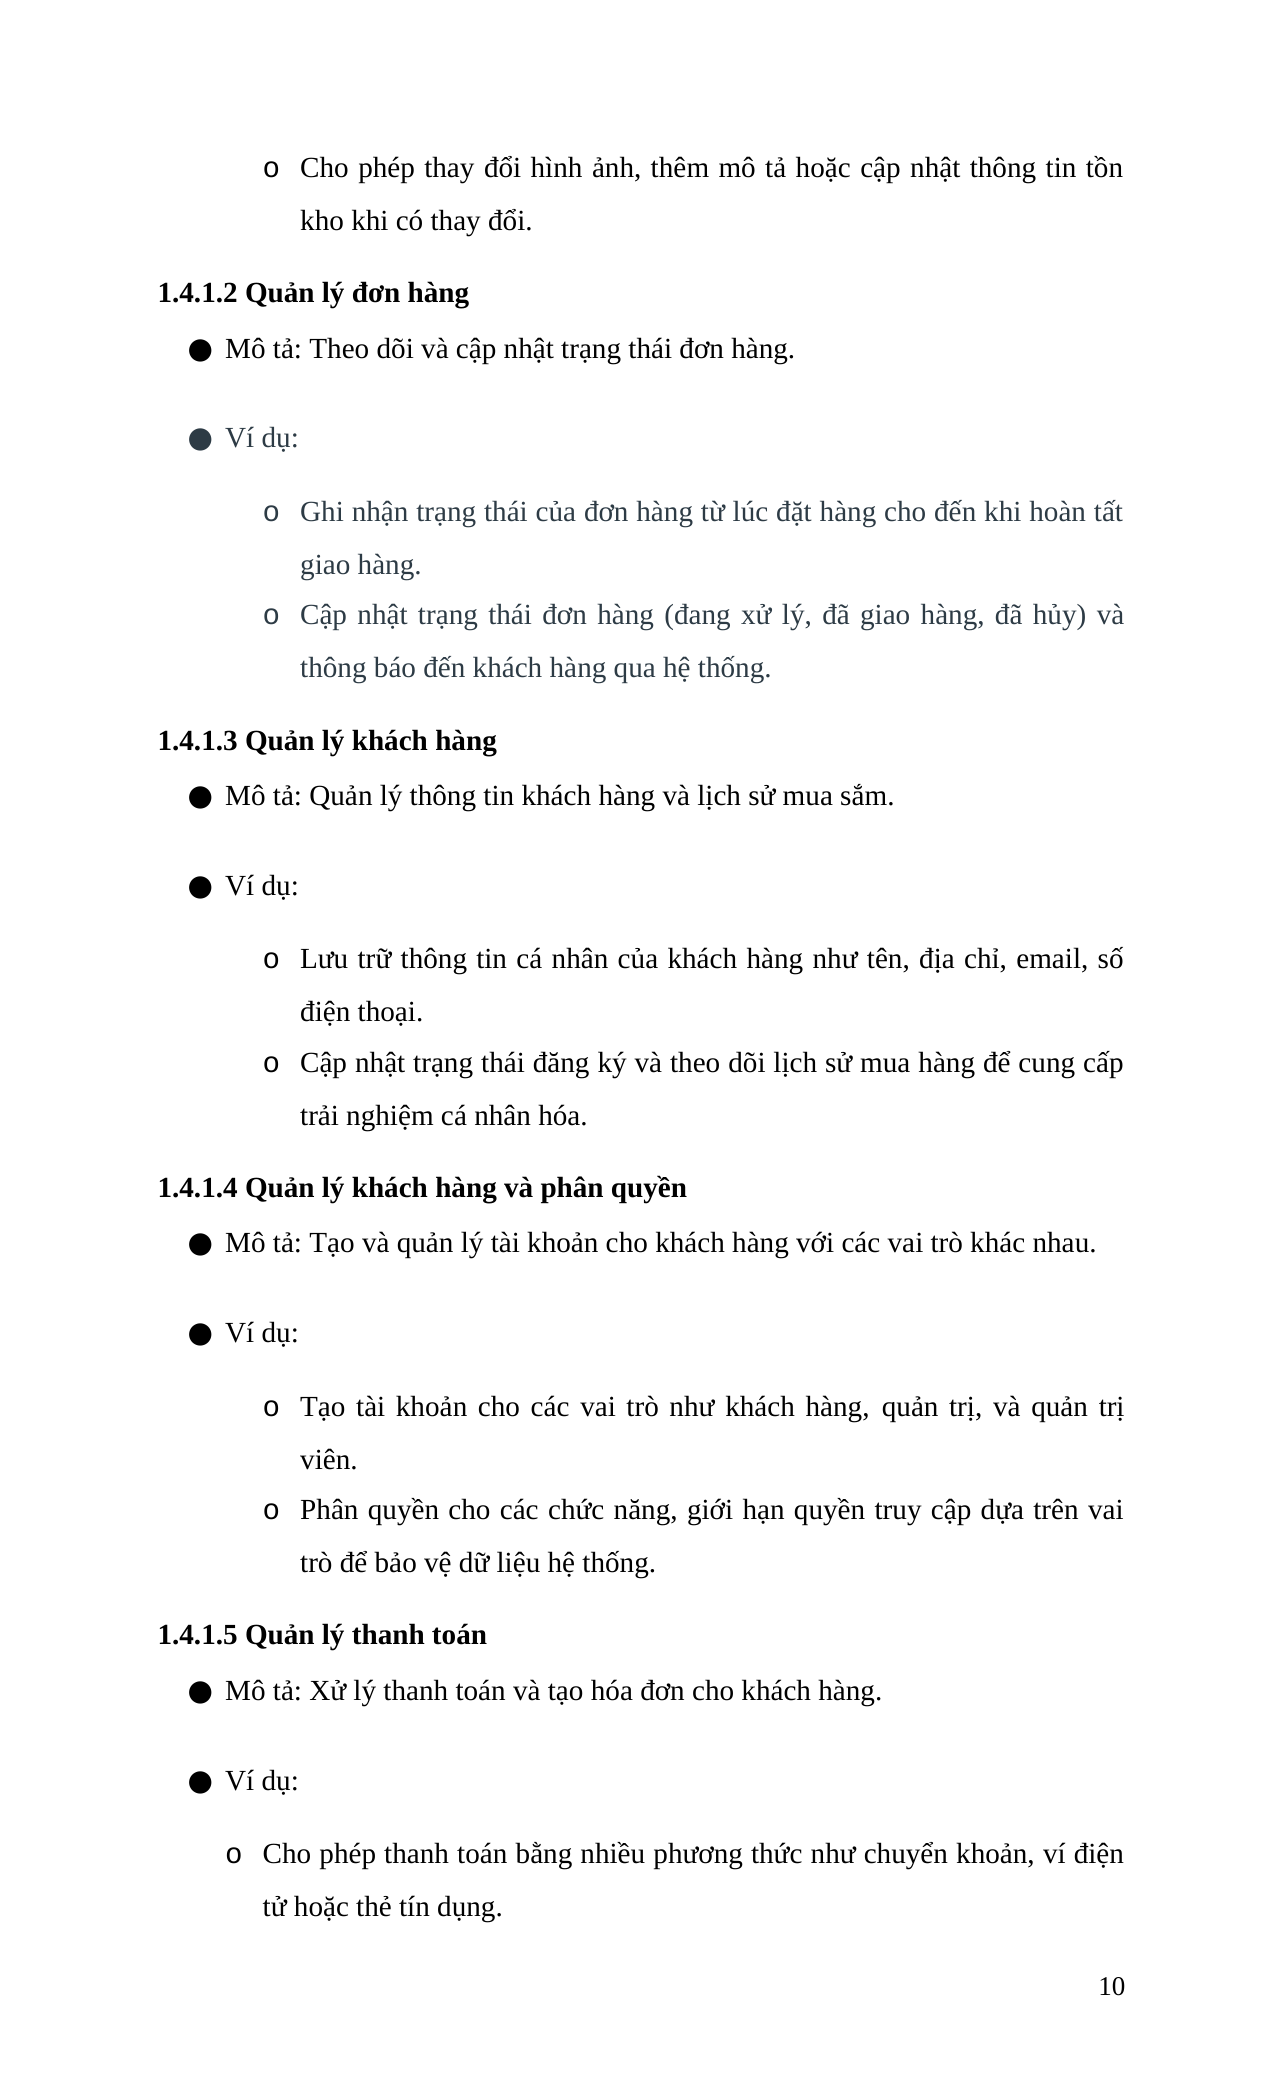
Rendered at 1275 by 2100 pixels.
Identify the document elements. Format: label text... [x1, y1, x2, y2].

list Ví dụ: [187, 1747, 1125, 1807]
list Lưu trữ thông tin cá nhân của khách hàng như tên, địa chỉ, email, số điện thoại. [262, 942, 1125, 1028]
list Cho phép thanh toán bằng nhiều phương thức như chuyển khoản, ví điện tử hoặc thẻ tín dụng. [225, 1836, 1125, 1923]
list Mô tả: Tạo và quản lý tài khoản cho khách hàng với các vai trò khác nhau. [187, 1210, 1125, 1269]
subtitle 1.4.1.5 Quản lý thanh toán [150, 1620, 1125, 1651]
subtitle 1.4.1.2 Quản lý đơn hàng [150, 278, 1125, 309]
list Ví dụ: [187, 852, 1125, 912]
list Cho phép thay đổi hình ảnh, thêm mô tả hoặc cập nhật thông tin tồn kho khi có thay đổi. [262, 150, 1125, 236]
list Tạo tài khoản cho các vai trò như khách hàng, quản trị, và quản trị viên. [262, 1389, 1125, 1475]
list Cập nhật trạng thái đăng ký và theo dõi lịch sử mua hàng để cung cấp trải nghiệm cá nhân hóa. [262, 1045, 1125, 1131]
list Phân quyền cho các chức năng, giới hạn quyền truy cập dựa trên vai trò để bảo vệ dữ liệu hệ thống. [262, 1492, 1125, 1578]
list Ví dụ: [187, 1299, 1125, 1359]
list Mô tả: Xử lý thanh toán và tạo hóa đơn cho khách hàng. [187, 1657, 1125, 1717]
subtitle 1.4.1.3 Quản lý khách hàng [150, 726, 1125, 756]
list Ví dụ: [187, 404, 1125, 464]
list Cập nhật trạng thái đơn hàng (đang xử lý, đã giao hàng, đã hủy) và thông báo đến khách hàng qua hệ thống. [262, 597, 1125, 684]
list Mô tả: Quản lý thông tin khách hàng và lịch sử mua sắm. [187, 762, 1125, 822]
list Ghi nhận trạng thái của đơn hàng từ lúc đặt hàng cho đến khi hoàn tất giao hàng. [262, 494, 1125, 581]
subtitle 1.4.1.4 Quản lý khách hàng và phân quyền [150, 1173, 1125, 1203]
list Mô tả: Theo dõi và cập nhật trạng thái đơn hàng. [187, 315, 1125, 375]
